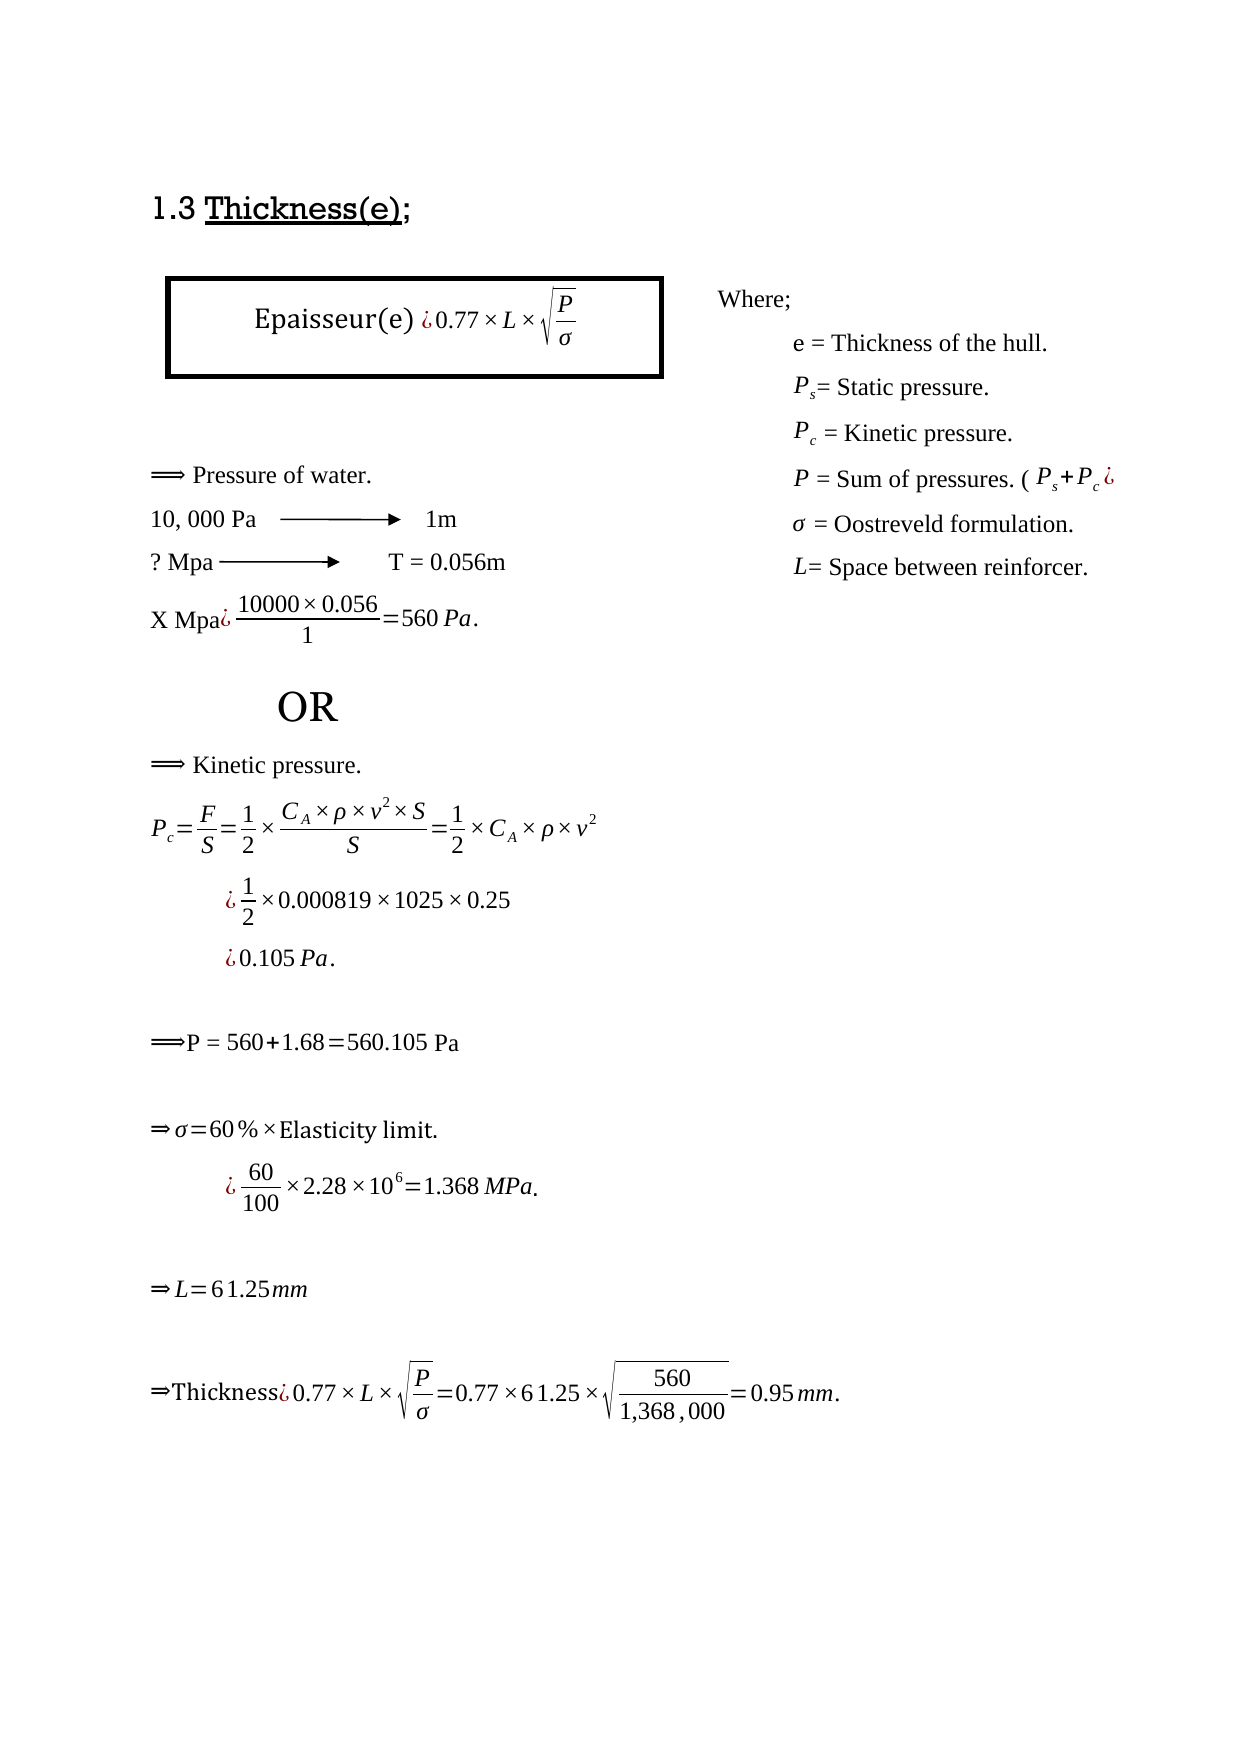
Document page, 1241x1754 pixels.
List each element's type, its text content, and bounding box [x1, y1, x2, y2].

text Kinetic pressure. [150, 750, 1090, 778]
text X Mpa [150, 590, 1090, 649]
text Pressure of water. [150, 461, 702, 489]
text ? Mpa T = 0.056m [150, 547, 702, 576]
subtitle 1.3 Thickness(e); [150, 187, 1090, 227]
text . [225, 1158, 1090, 1217]
text Thickness [150, 1360, 1090, 1424]
text Elasticity limit. [150, 1114, 1090, 1144]
text 10, 000 Pa 1m [150, 504, 702, 533]
text P = Pa [150, 1028, 1090, 1057]
